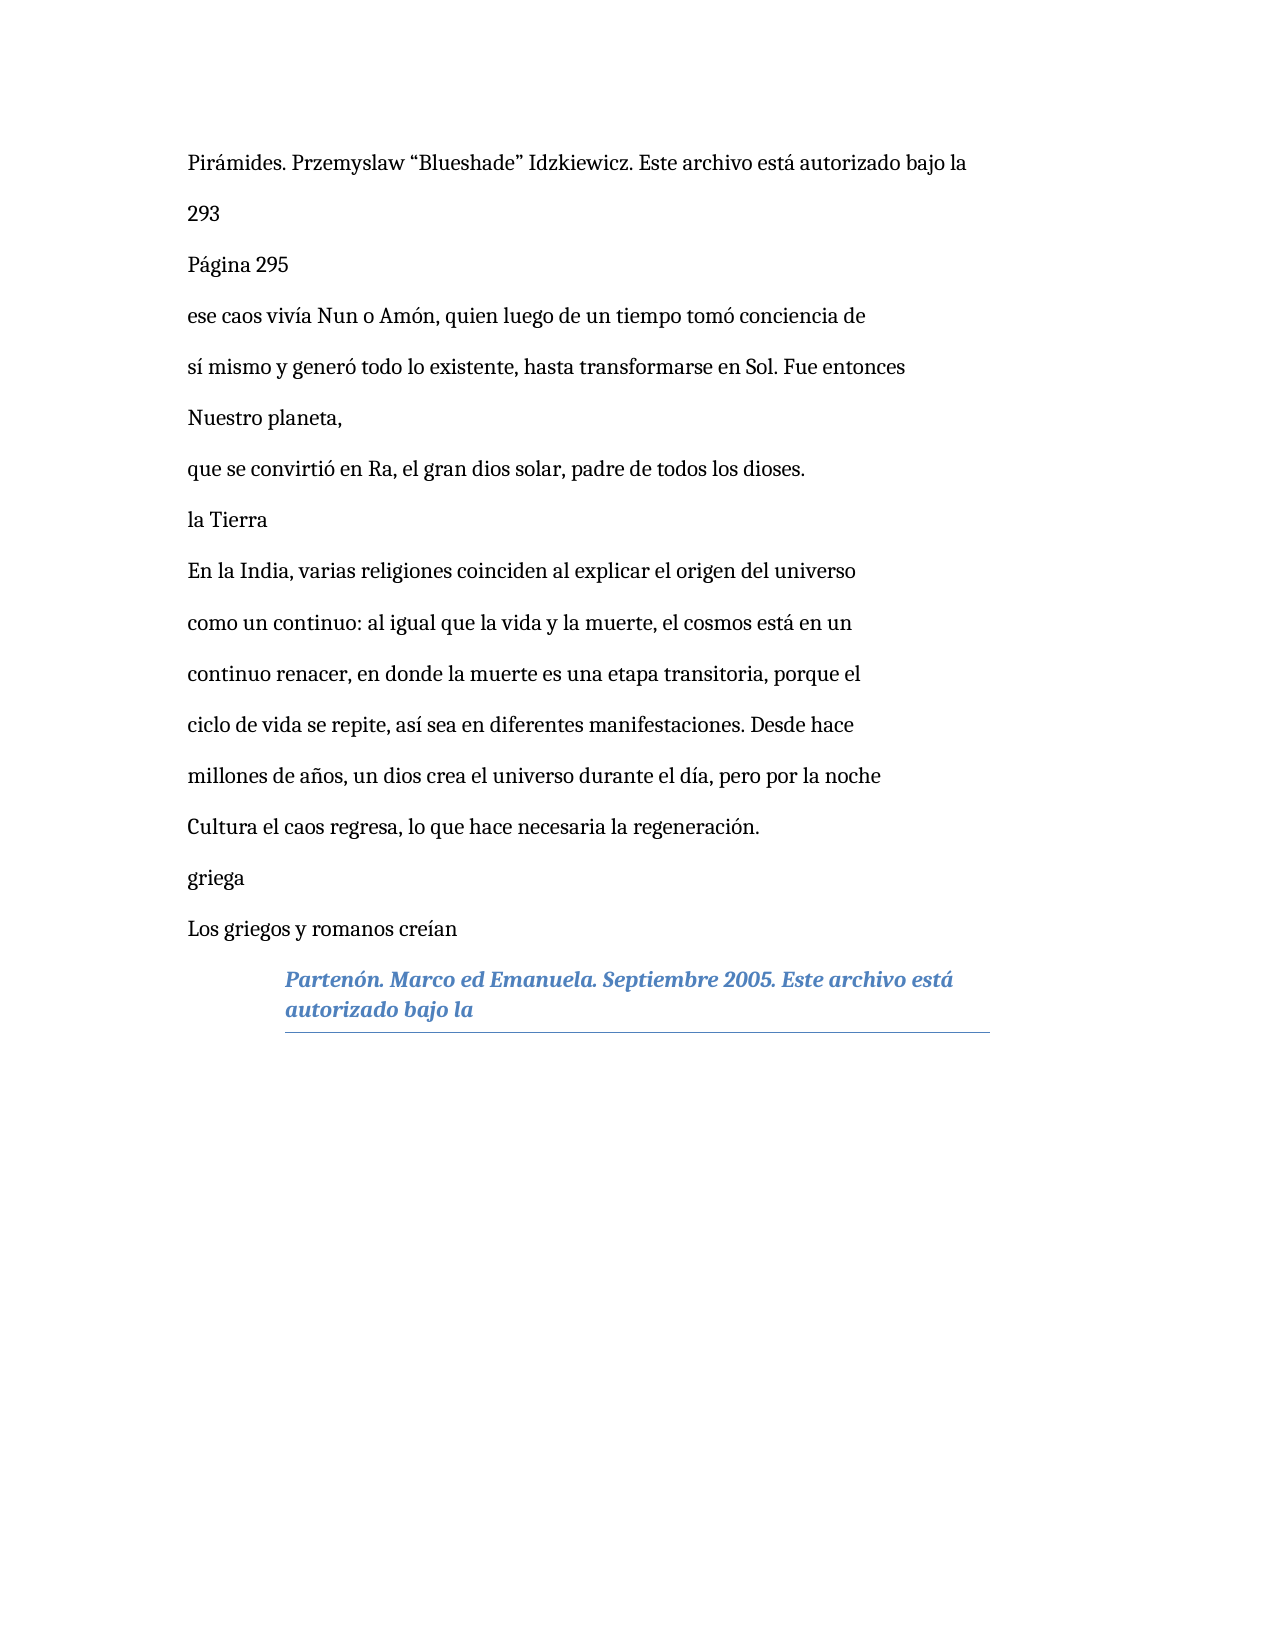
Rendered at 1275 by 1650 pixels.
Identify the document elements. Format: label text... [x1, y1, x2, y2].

text como un continuo: al igual que la vida y la muerte, el cosmos está en un [187, 609, 1087, 636]
text continuo renacer, en donde la muerte es una etapa transitoria, porque el [187, 660, 1087, 687]
text Pirámides. Przemyslaw “Blueshade” Idzkiewicz. Este archivo está autorizado bajo la [187, 150, 1087, 176]
text Nuestro planeta, [187, 405, 1087, 432]
text que se convirtió en Ra, el gran dios solar, padre de todos los dioses. [187, 456, 1087, 483]
text Los griegos y romanos creían [187, 916, 1087, 942]
text Cultura el caos regresa, lo que hace necesaria la regeneración. [187, 813, 1087, 840]
text Partenón. Marco ed Emanuela. Septiembre 2005. Este archivo está autorizado bajo la [285, 967, 990, 1032]
text la Tierra [187, 507, 1087, 534]
text griega [187, 864, 1087, 891]
text Página 295 [187, 252, 1087, 278]
text 293 [187, 201, 1087, 227]
text En la India, varias religiones coinciden al explicar el origen del universo [187, 558, 1087, 585]
text millones de años, un dios crea el universo durante el día, pero por la noche [187, 762, 1087, 789]
text ese caos vivía Nun o Amón, quien luego de un tiempo tomó conciencia de [187, 303, 1087, 329]
text ciclo de vida se repite, así sea en diferentes manifestaciones. Desde hace [187, 711, 1087, 738]
text sí mismo y generó todo lo existente, hasta transformarse en Sol. Fue entonces [187, 354, 1087, 381]
